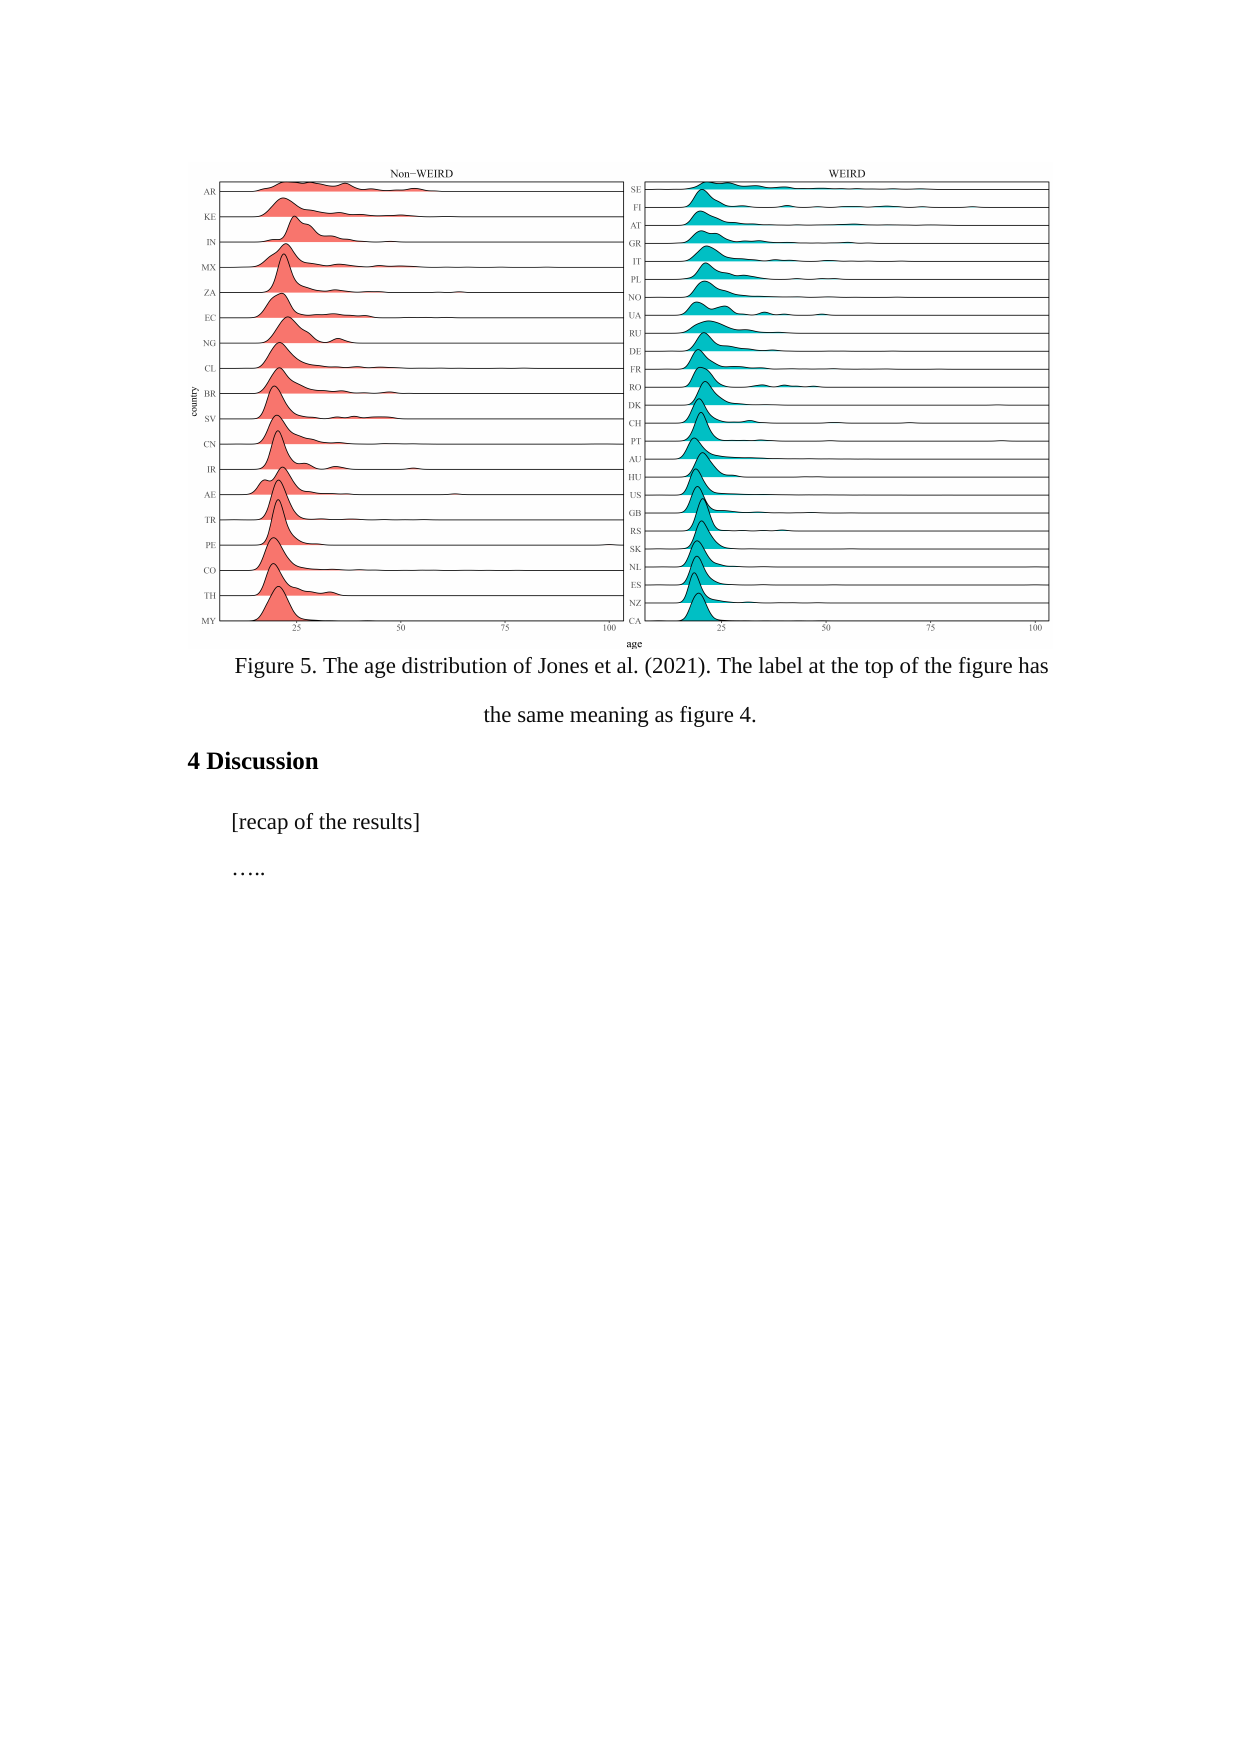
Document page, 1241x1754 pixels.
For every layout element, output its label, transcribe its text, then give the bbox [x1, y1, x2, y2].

picture [187, 162, 1053, 649]
text Figure 5. The age distribution of Jones et al. (2021). The label at the top of the figure has the same meaning as figure 4. [187, 649, 1053, 731]
text ….. [187, 851, 1053, 883]
text 4 Discussion [187, 744, 1053, 776]
text [recap of the results] [187, 805, 1053, 838]
